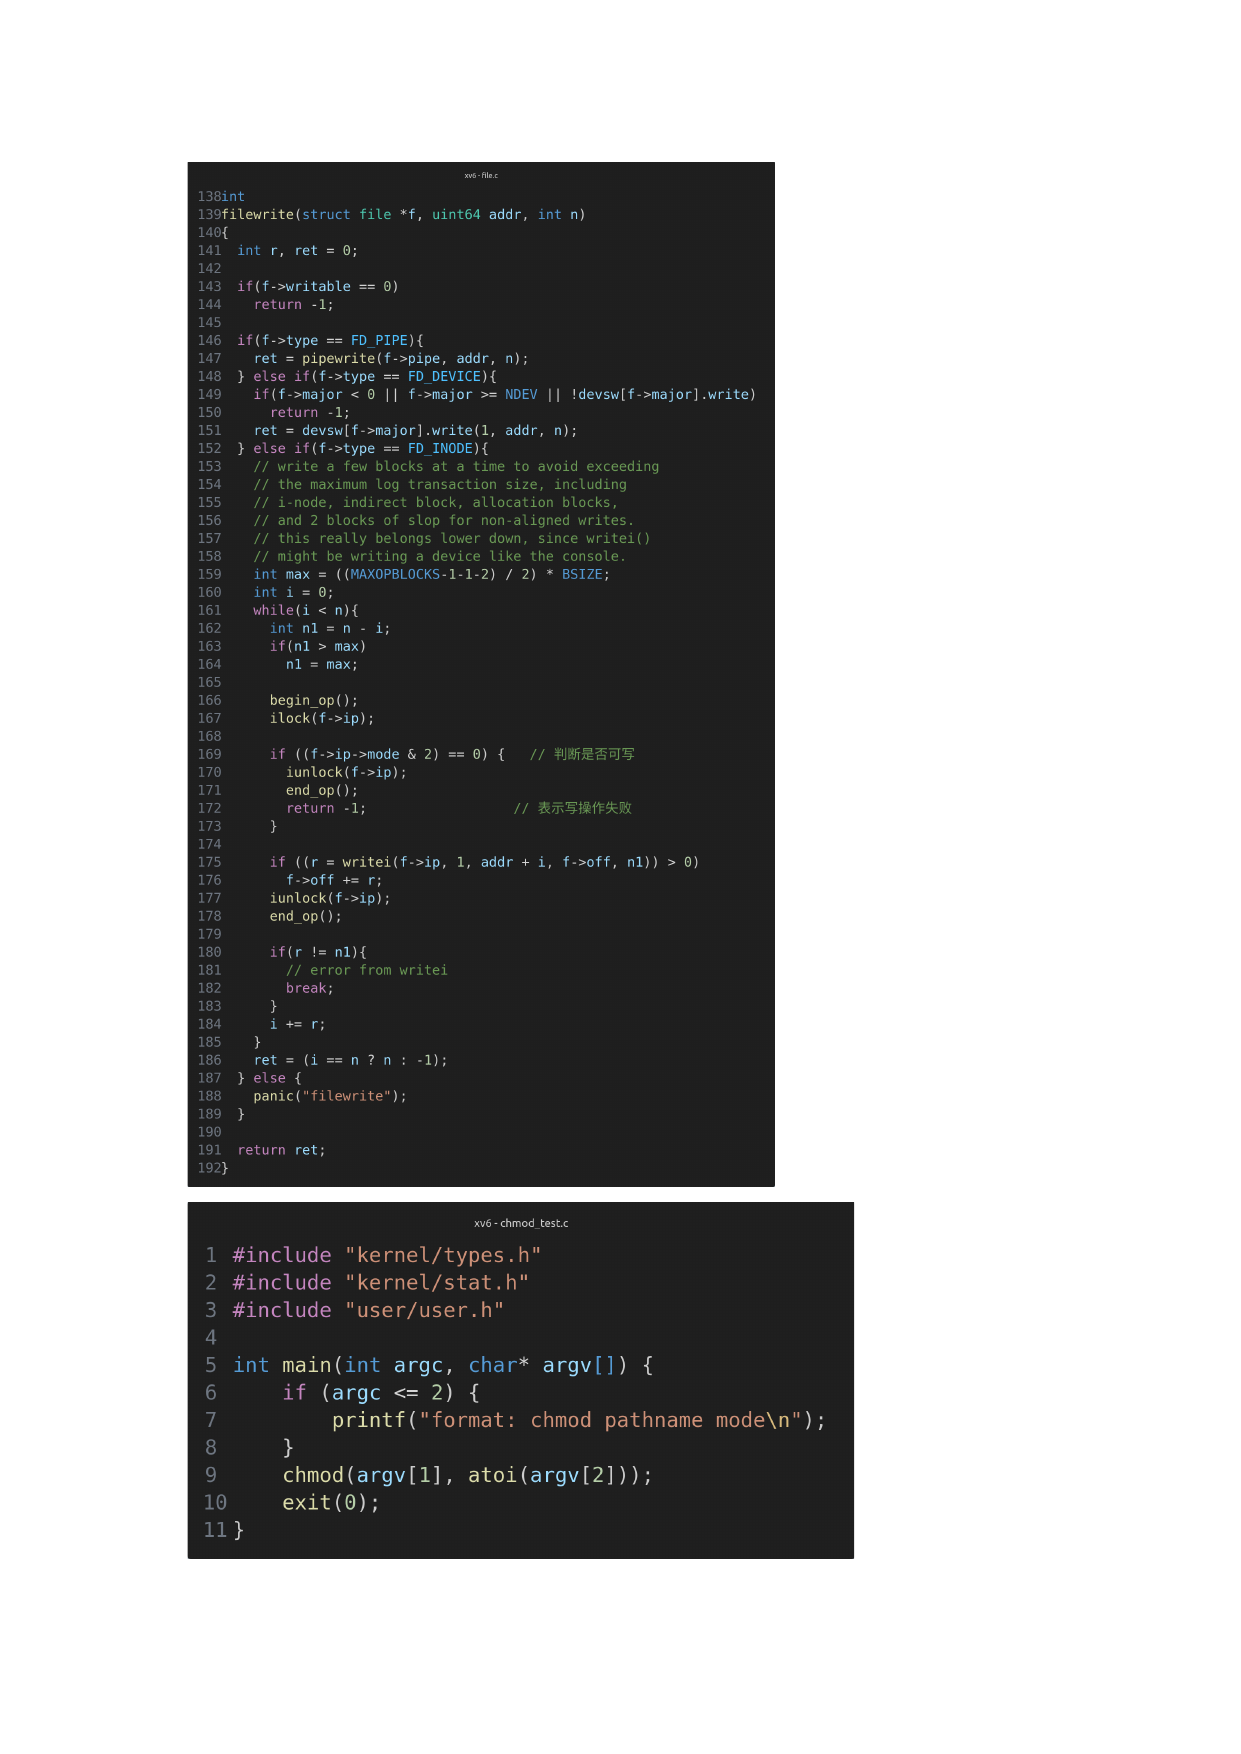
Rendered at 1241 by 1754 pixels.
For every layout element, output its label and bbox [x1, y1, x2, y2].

picture [187, 1202, 855, 1559]
picture [187, 162, 775, 1187]
